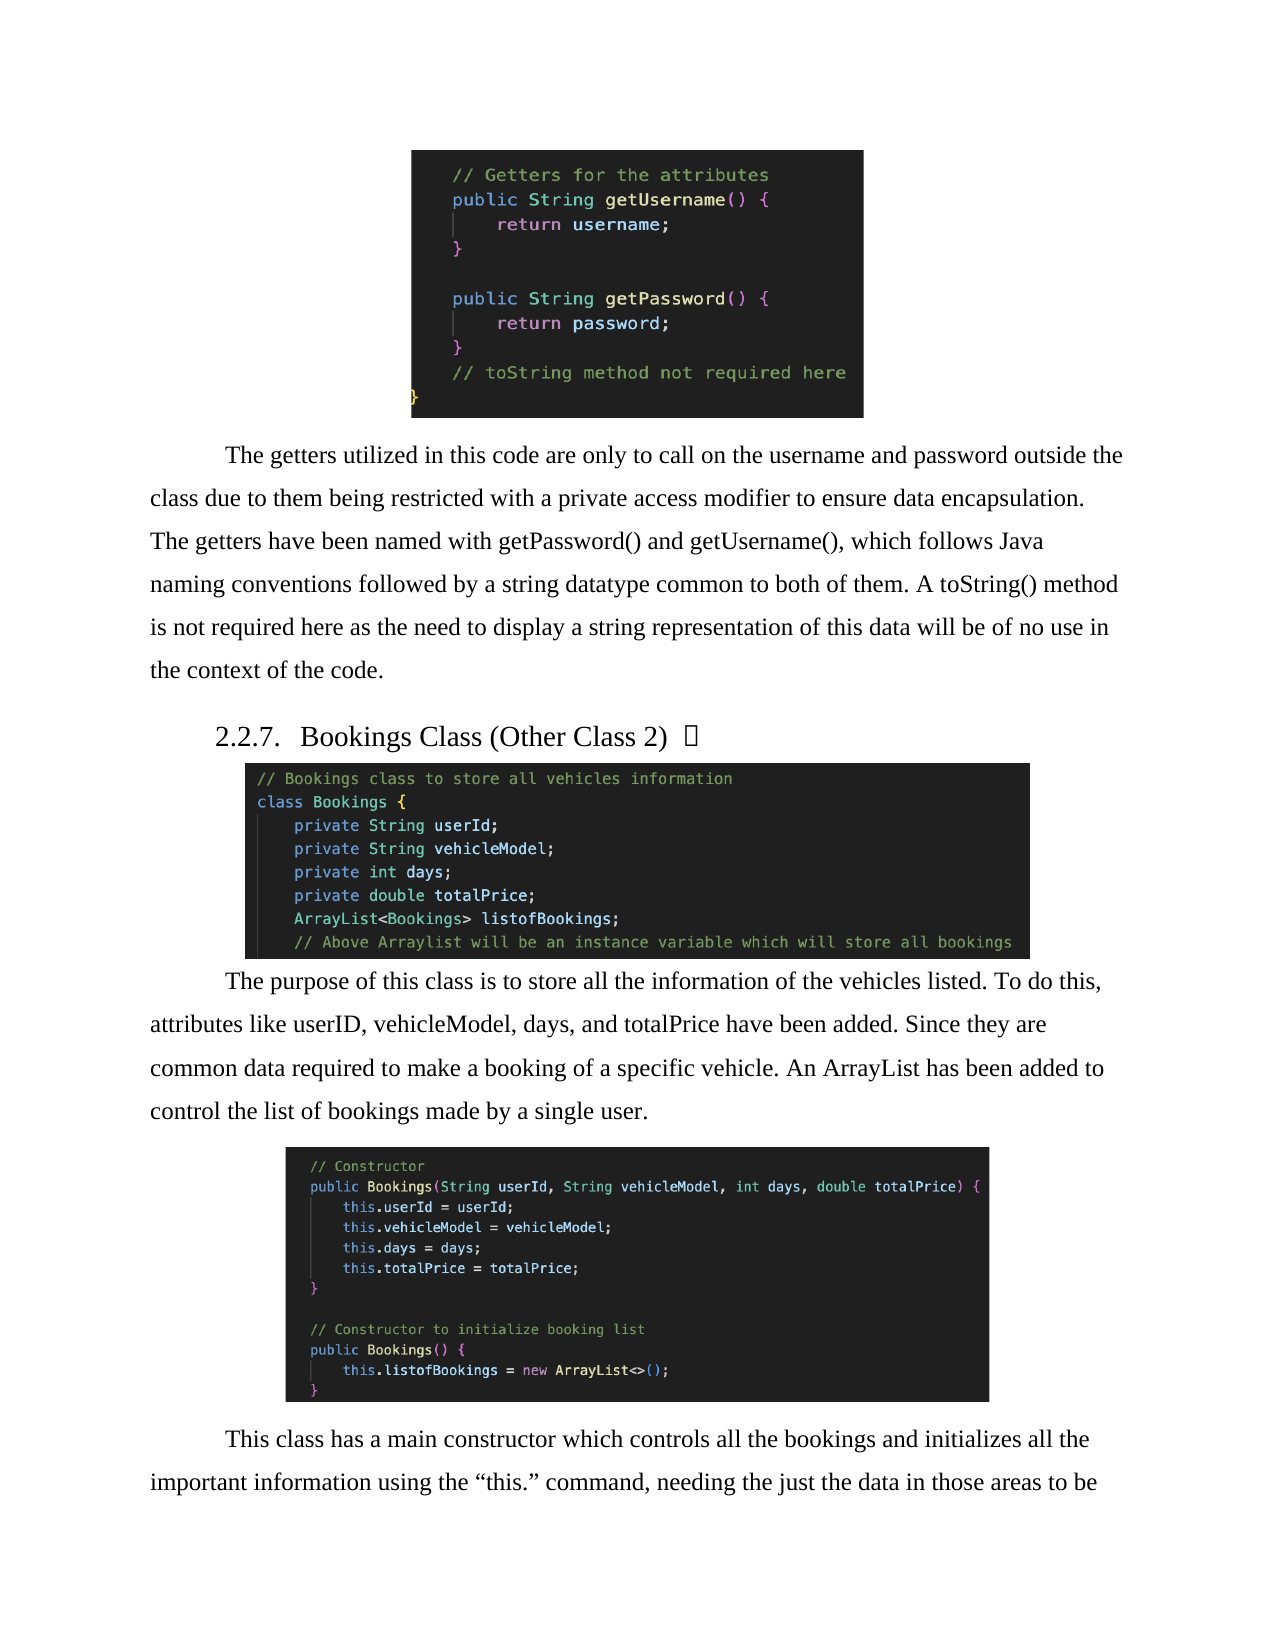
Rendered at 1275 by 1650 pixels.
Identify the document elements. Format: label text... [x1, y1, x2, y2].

picture [245, 763, 1030, 959]
text The purpose of this class is to store all the information of the vehicles listed. To do this, attributes like userID, vehicleModel, days, and totalPrice have been added. Since they are common data required to make a booking of a specific vehicle. An ArrayList has been added to control the list of bookings made by a single user. [150, 966, 1125, 1124]
picture [285, 1147, 990, 1402]
text The getters utilized in this code are only to call on the username and password outside the class due to them being restricted with a private access modifier to ensure data encapsulation. The getters have been named with getPassword() and getUsername(), which follows Java naming conventions followed by a string datatype common to both of them. A toString() method is not required here as the need to display a string representation of this data will be of no use in the context of the code. [150, 440, 1125, 684]
subtitle Bookings Class (Other Class 2) 👾 [215, 715, 1125, 755]
picture [411, 150, 864, 418]
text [150, 1424, 1125, 1496]
